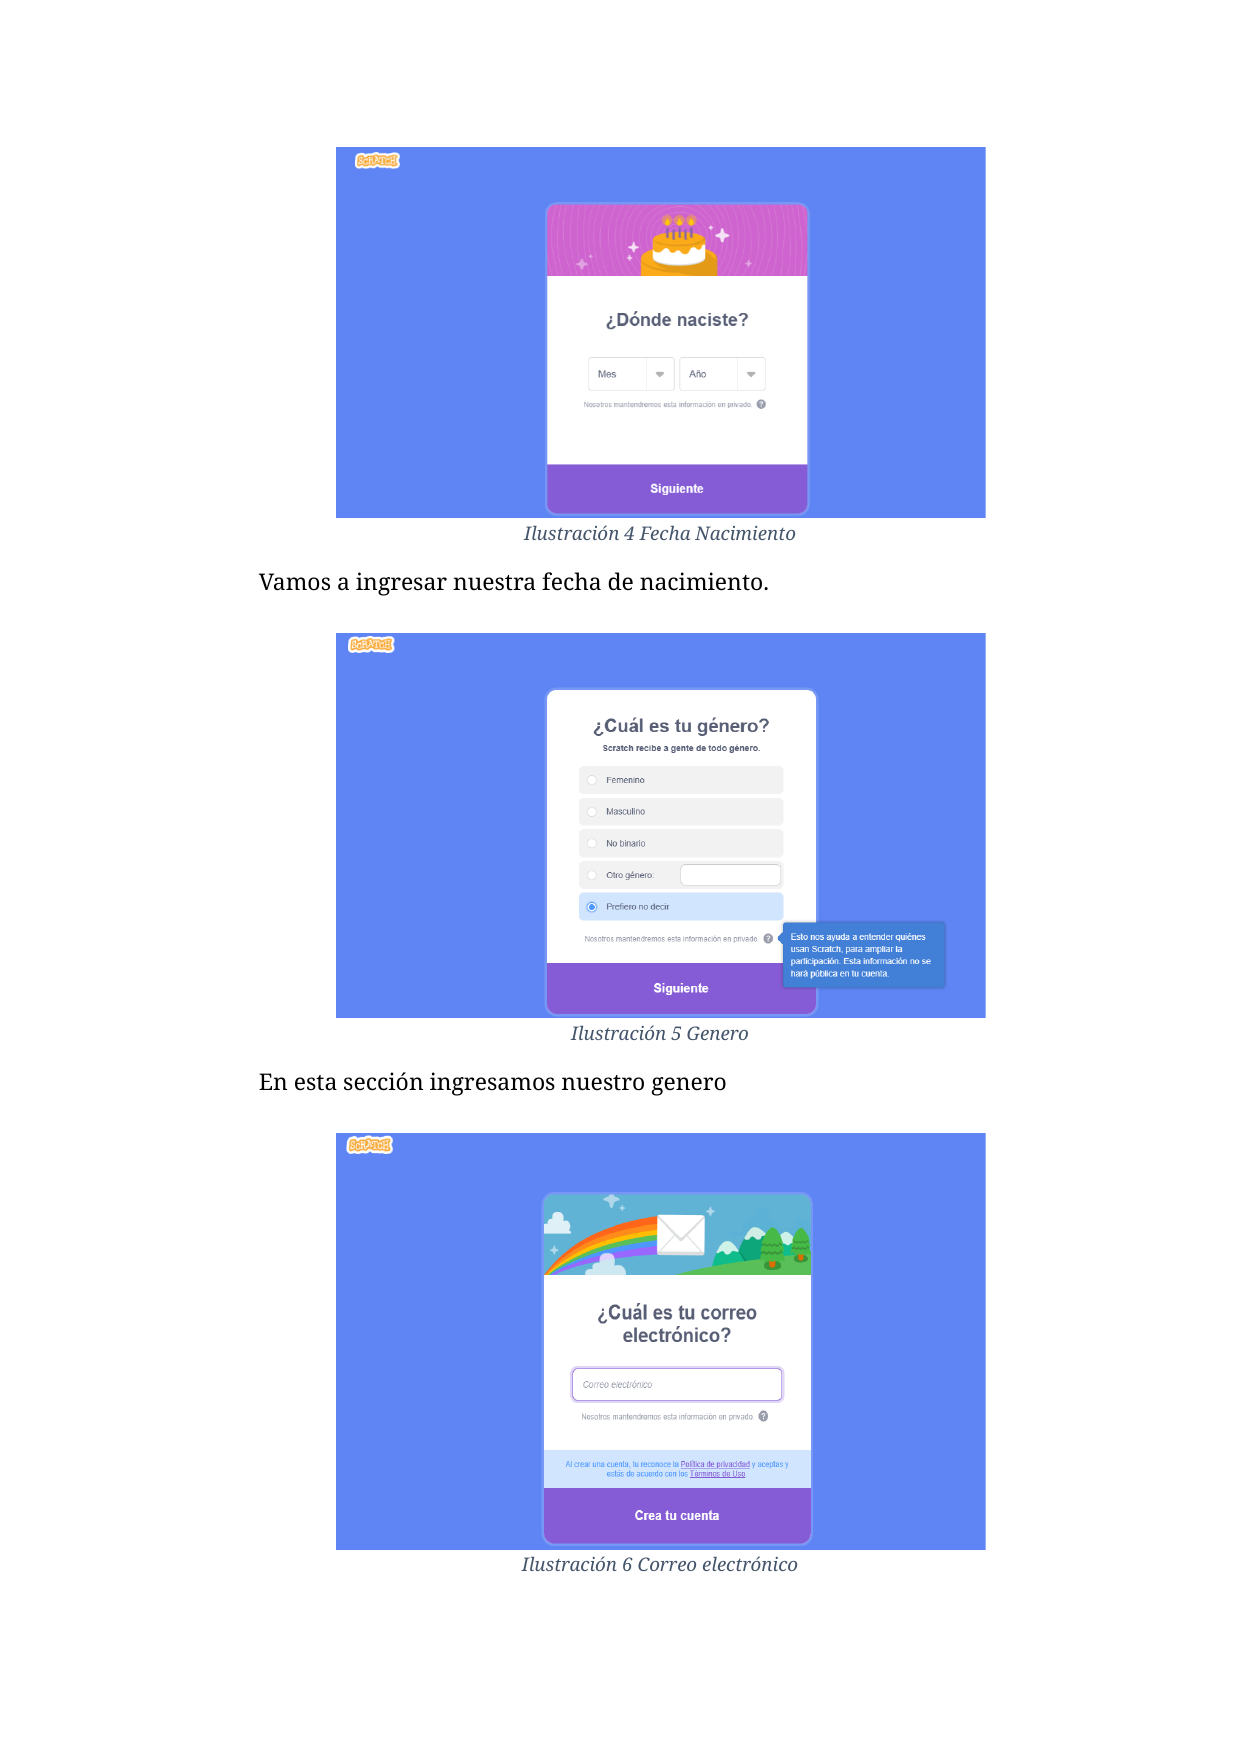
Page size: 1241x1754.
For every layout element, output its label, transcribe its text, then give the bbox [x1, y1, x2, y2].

picture [336, 633, 986, 1018]
text En esta sección ingresamos nuestro genero [225, 1066, 1063, 1098]
picture [336, 147, 986, 518]
text Vamos a ingresar nuestra fecha de nacimiento. [225, 566, 1063, 597]
picture [336, 1133, 986, 1550]
